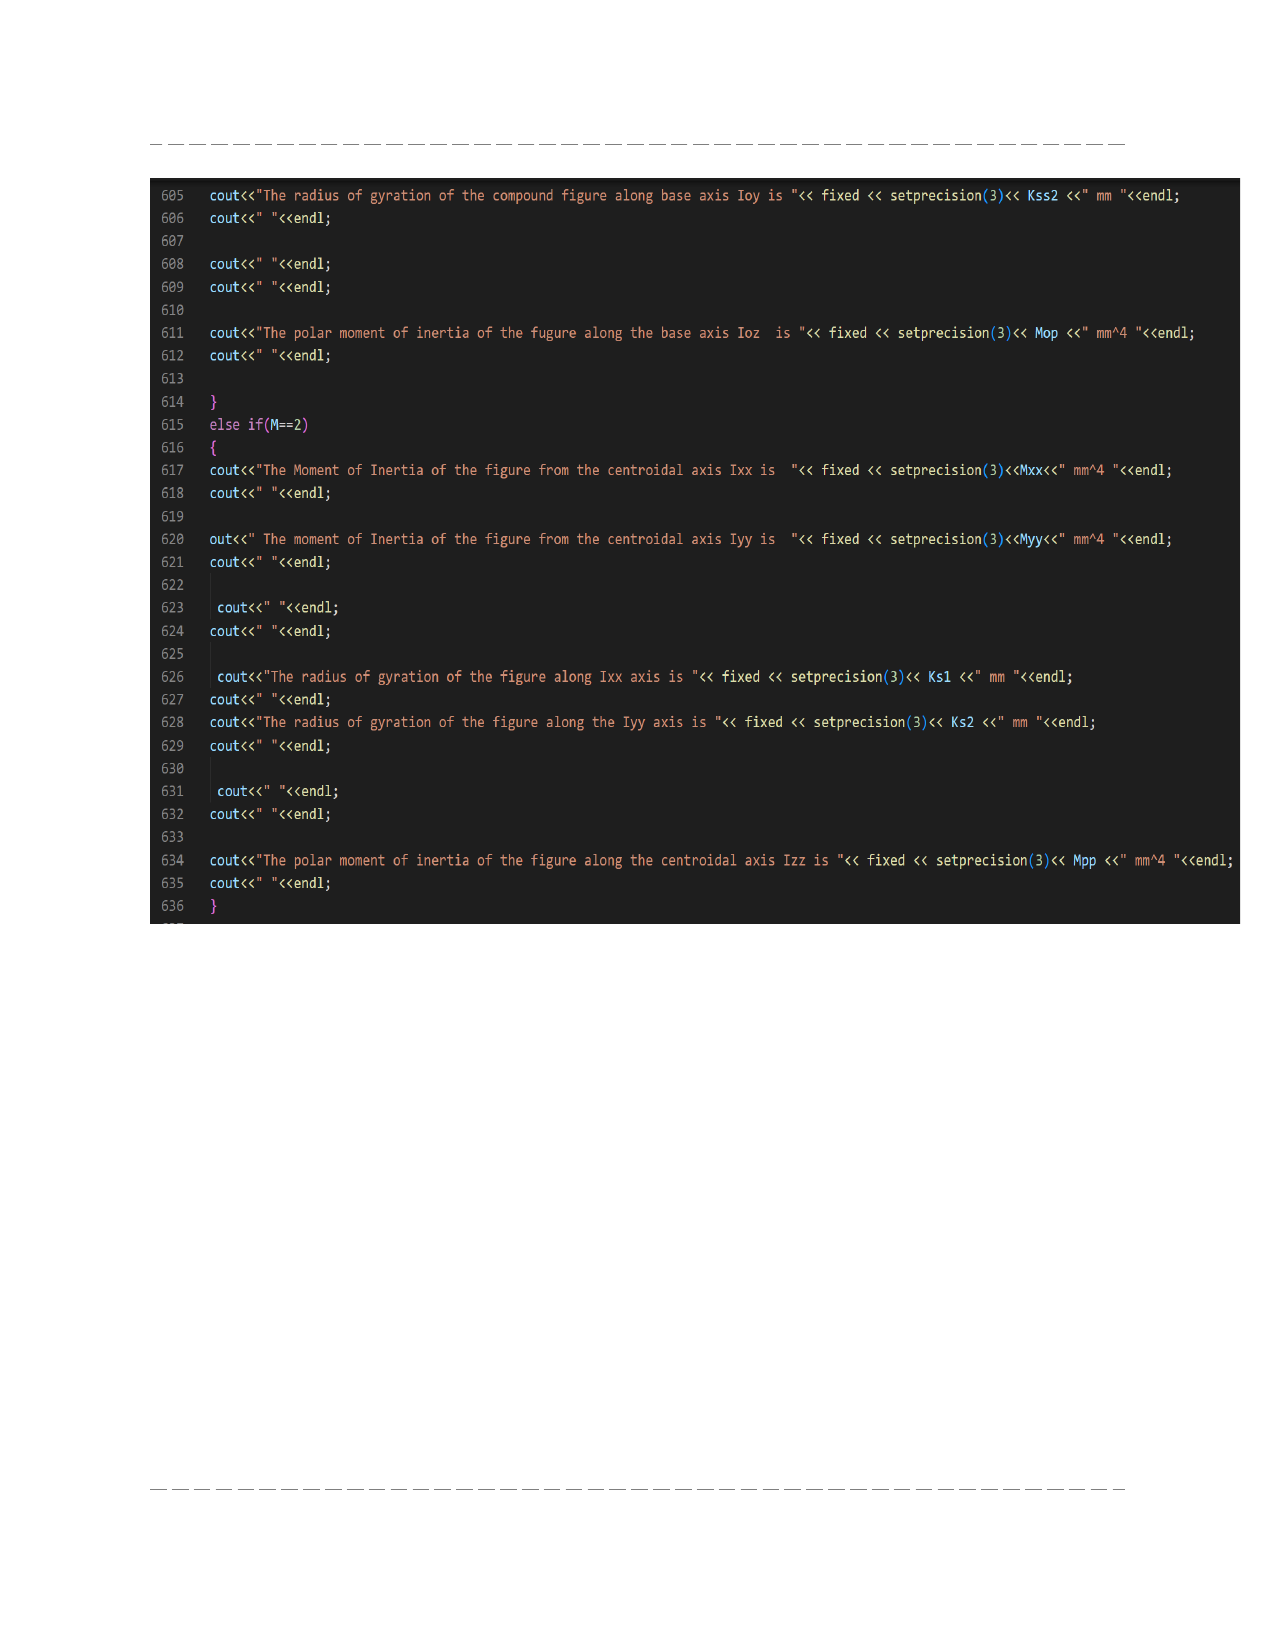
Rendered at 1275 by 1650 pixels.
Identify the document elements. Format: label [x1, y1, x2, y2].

picture [150, 178, 1241, 924]
